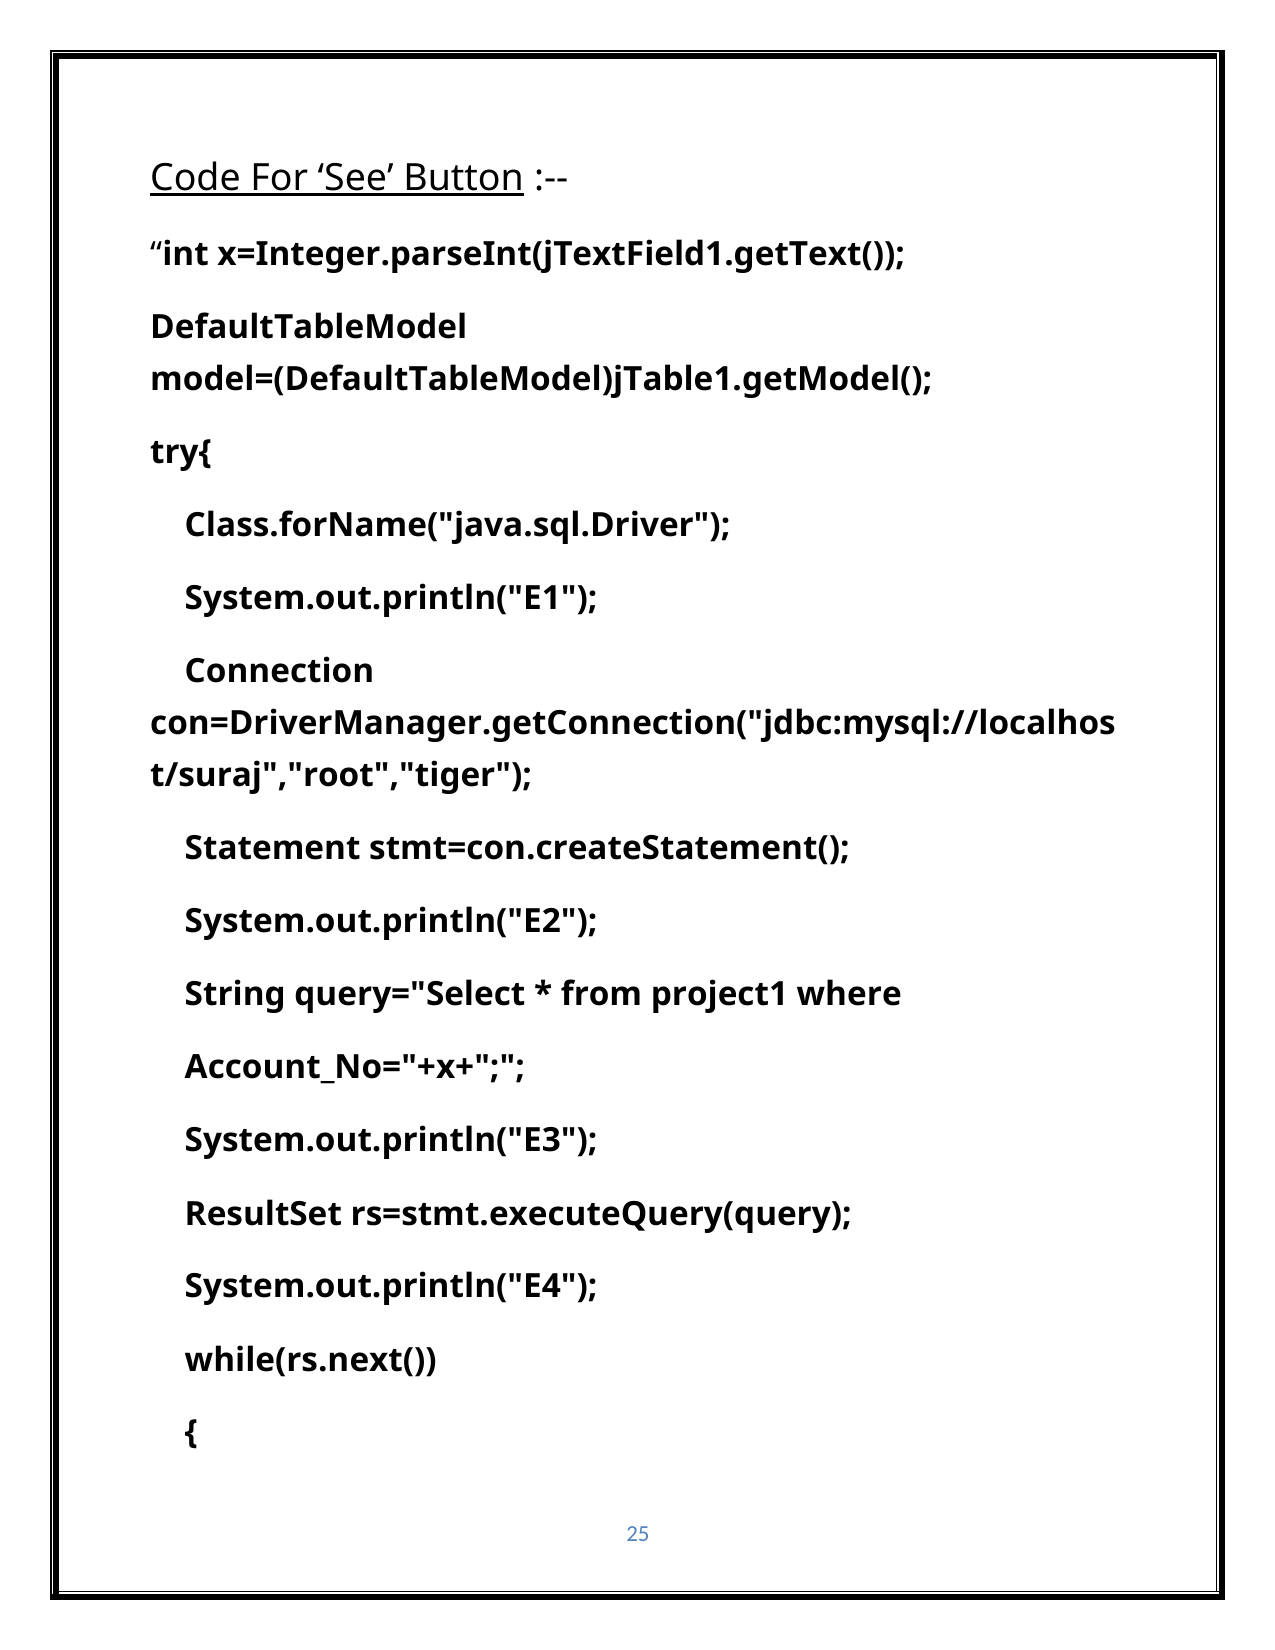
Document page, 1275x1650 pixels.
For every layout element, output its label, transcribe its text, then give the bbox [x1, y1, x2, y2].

text { [150, 1408, 1125, 1454]
text String query="Select * from project1 where [150, 970, 1125, 1016]
text Connection con=DriverManager.getConnection("jdbc:mysql://localhost/suraj","root","tiger"); [150, 647, 1125, 797]
text System.out.println("E4"); [150, 1262, 1125, 1308]
text ResultSet rs=stmt.executeQuery(query); [150, 1189, 1125, 1235]
text while(rs.next()) [150, 1335, 1125, 1381]
text Account_No="+x+";"; [150, 1043, 1125, 1089]
text System.out.println("E1"); [150, 574, 1125, 619]
text Class.forName("java.sql.Driver"); [150, 501, 1125, 546]
text Statement stmt=con.createStatement(); [150, 824, 1125, 869]
text System.out.println("E2"); [150, 897, 1125, 943]
text “int x=Integer.parseInt(jTextField1.getText()); [150, 229, 1125, 275]
text DefaultTableModel model=(DefaultTableModel)jTable1.getModel(); [150, 302, 1125, 400]
text System.out.println("E3"); [150, 1116, 1125, 1162]
text try{ [150, 428, 1125, 473]
text Code For ‘See’ Button :-- [150, 150, 1125, 201]
